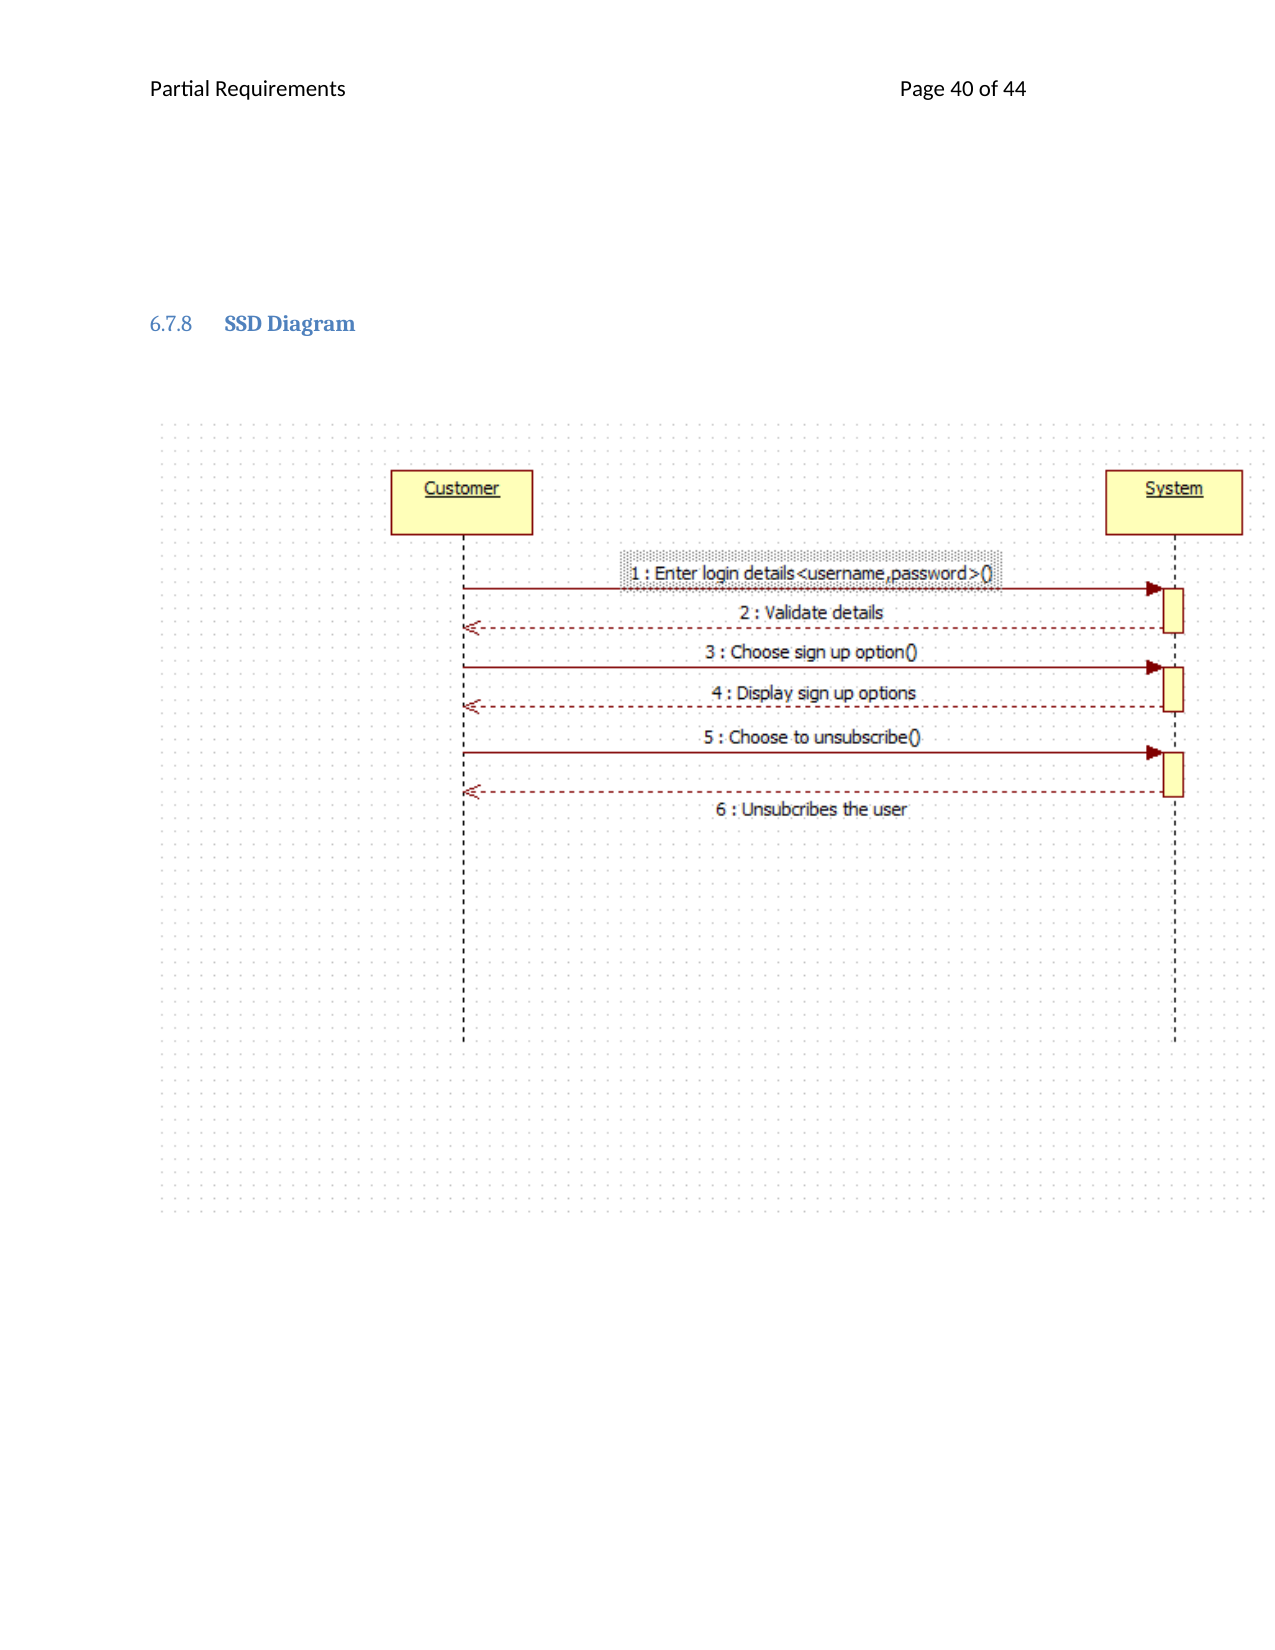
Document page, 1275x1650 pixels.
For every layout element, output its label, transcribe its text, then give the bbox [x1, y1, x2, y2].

picture [150, 421, 1275, 1216]
subtitle SSD Diagram [150, 311, 1125, 337]
